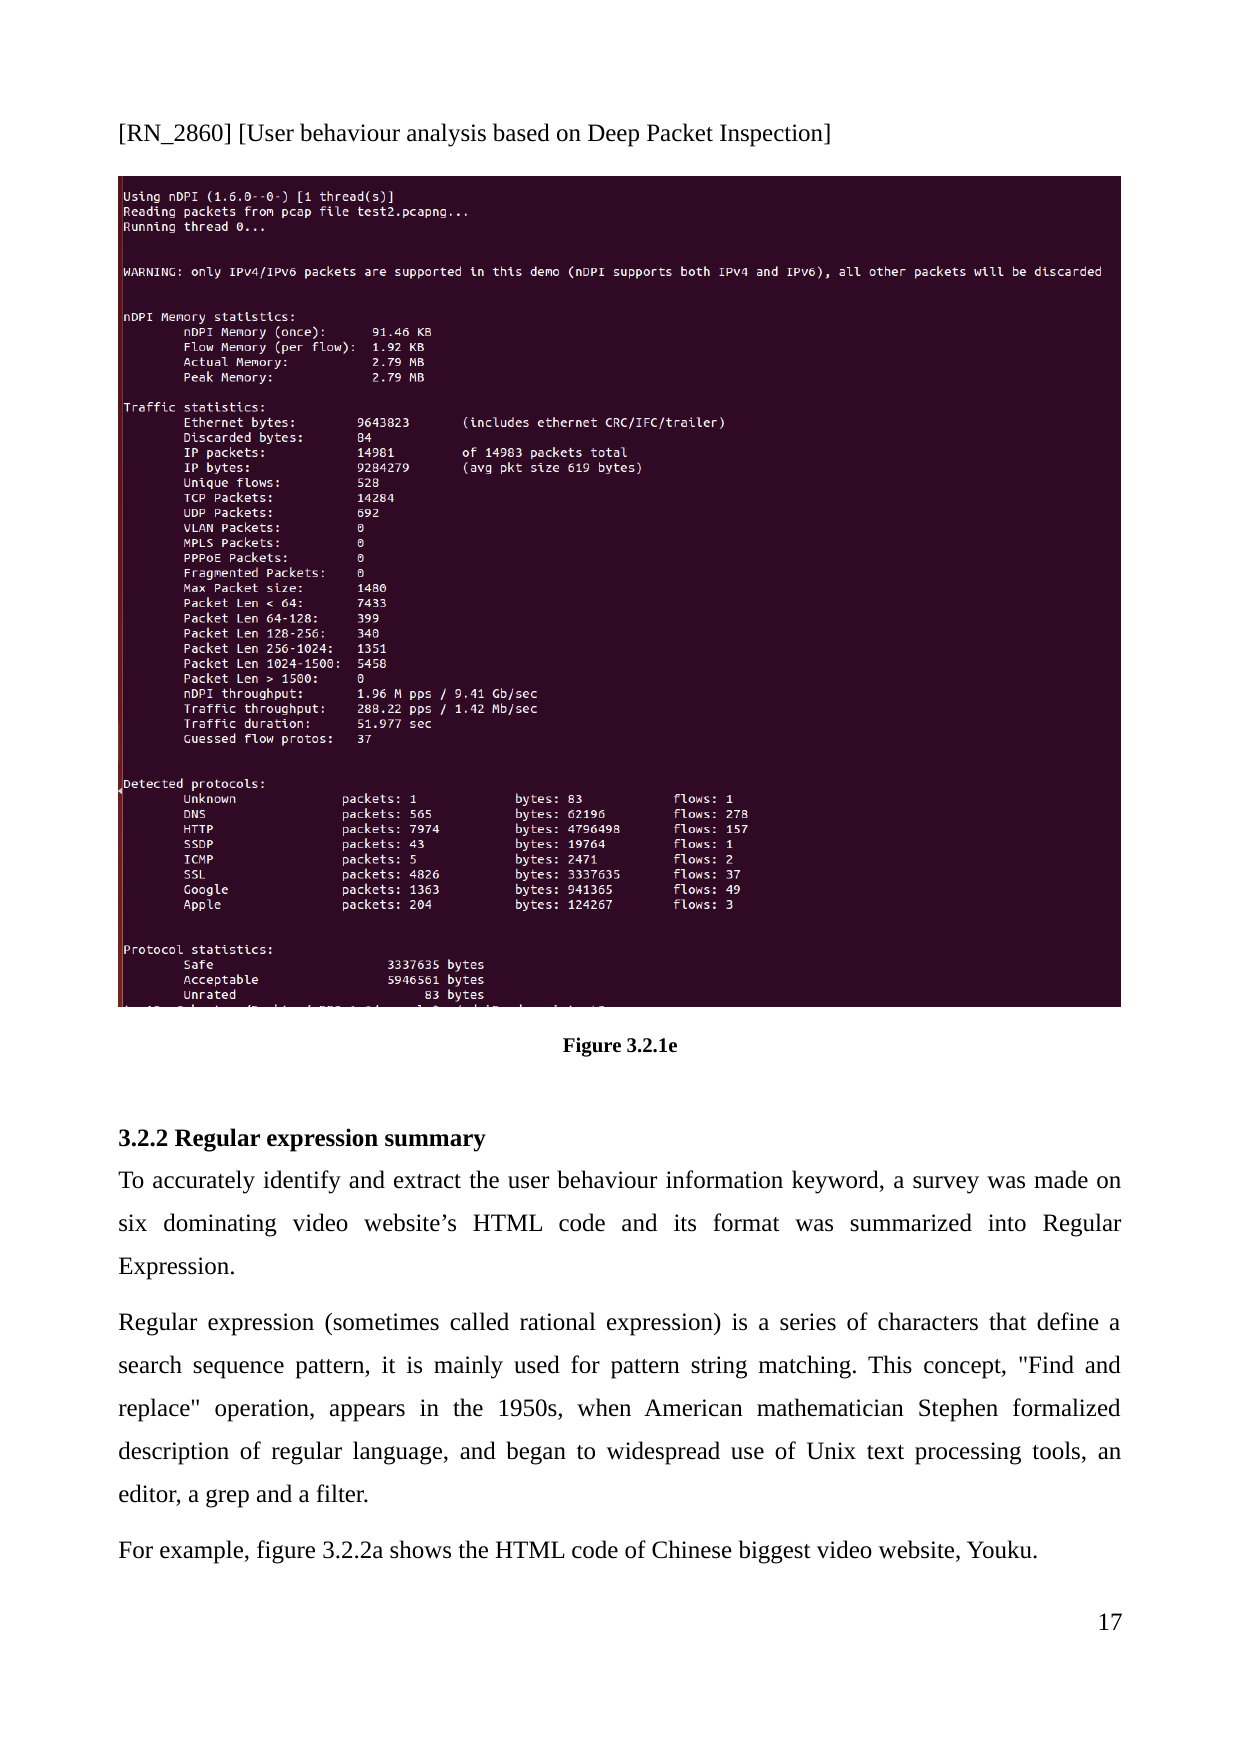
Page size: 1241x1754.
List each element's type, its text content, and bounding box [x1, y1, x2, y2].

text Regular expression (sometimes called rational expression) is a series of characters that define a search sequence pattern, it is mainly used for pattern string matching. This concept, "Find and replace" operation, appears in the 1950s, when American mathematician Stephen formalized description of regular language, and began to widespread use of Unix text processing tools, an editor, a grep and a filter. [118, 1307, 1122, 1508]
text To accurately identify and extract the user behaviour information keyword, a survey was made on six dominating video website’s HTML code and its format was summarized into Regular Expression. [118, 1165, 1122, 1280]
text Figure 3.2.1e [118, 1033, 1122, 1057]
text For example, figure 3.2.2a shows the HTML code of Chinese biggest video website, Youku. [118, 1535, 1122, 1563]
picture [118, 176, 1121, 1007]
subtitle Regular expression summary [118, 1123, 1122, 1152]
